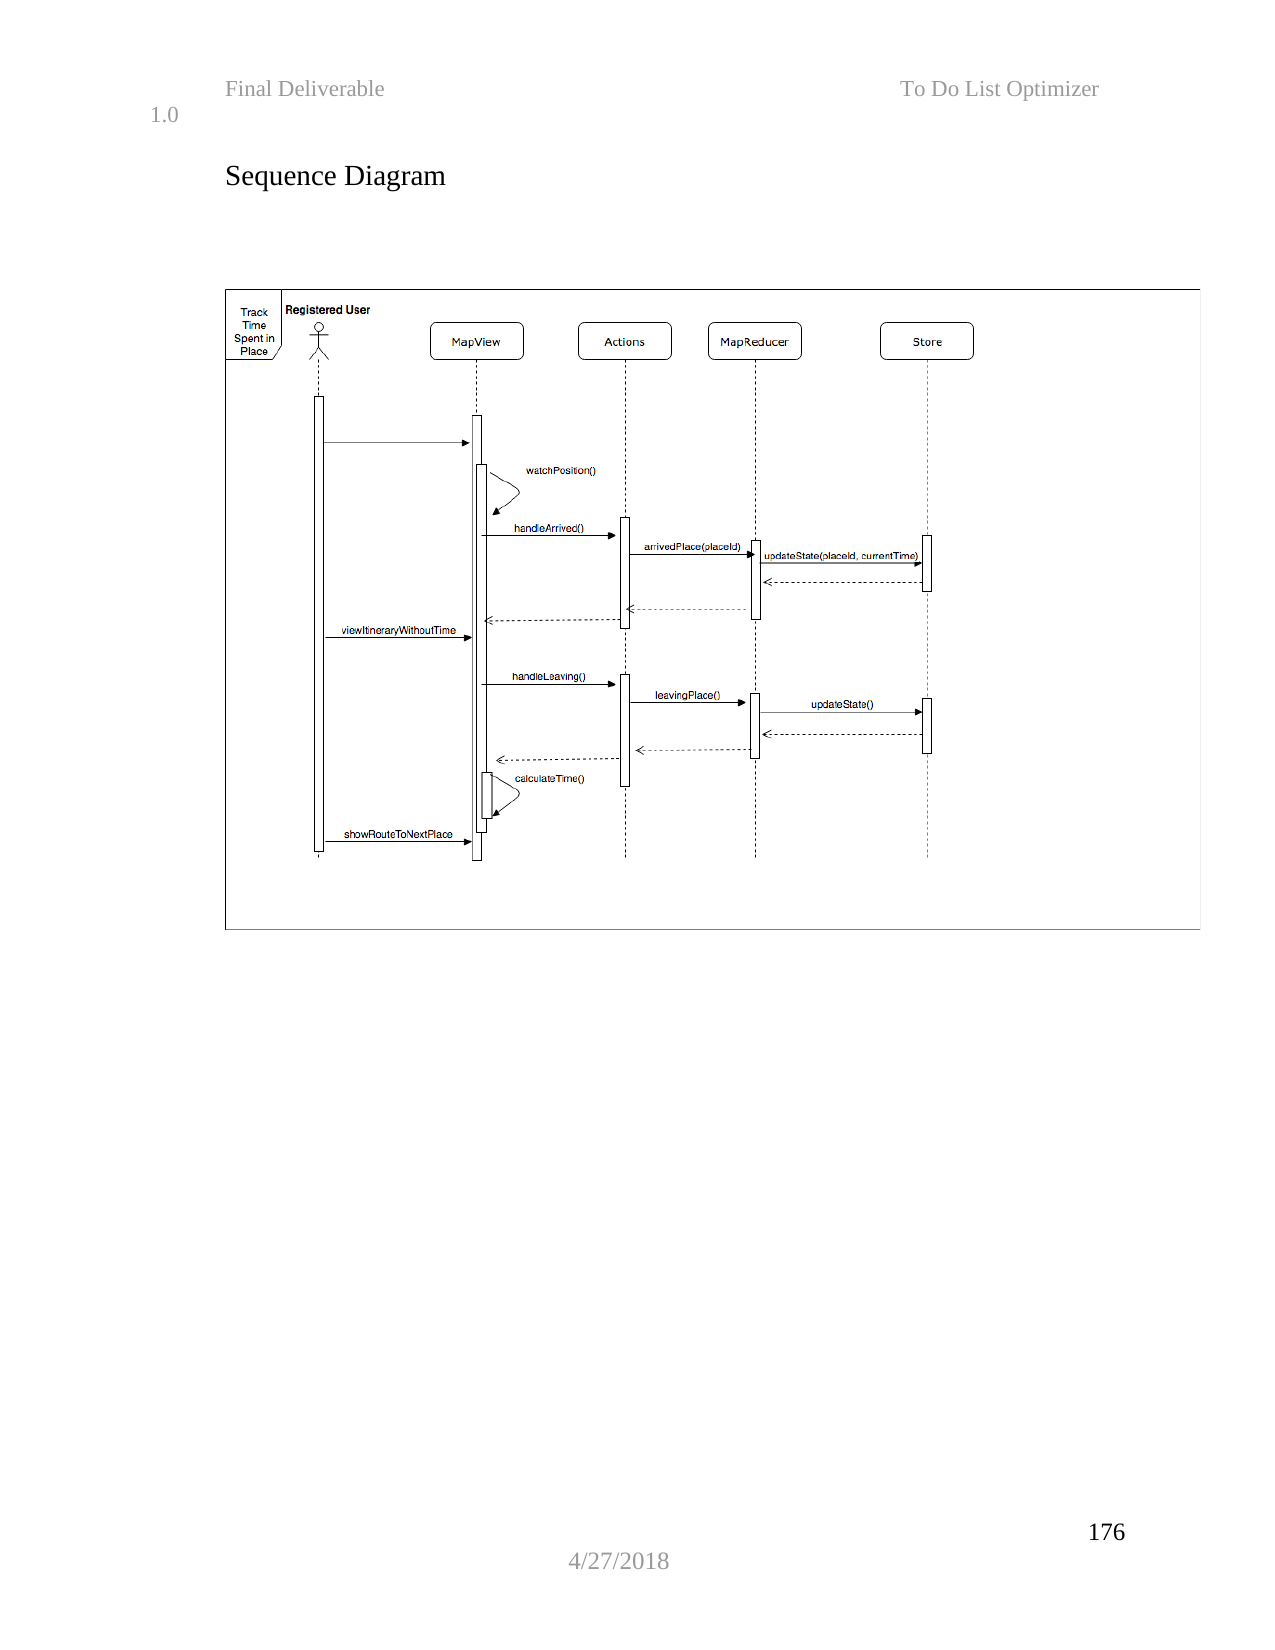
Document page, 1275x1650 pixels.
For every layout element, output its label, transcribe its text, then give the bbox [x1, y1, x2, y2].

title Sequence Diagram [150, 158, 1125, 192]
picture [225, 289, 1200, 930]
